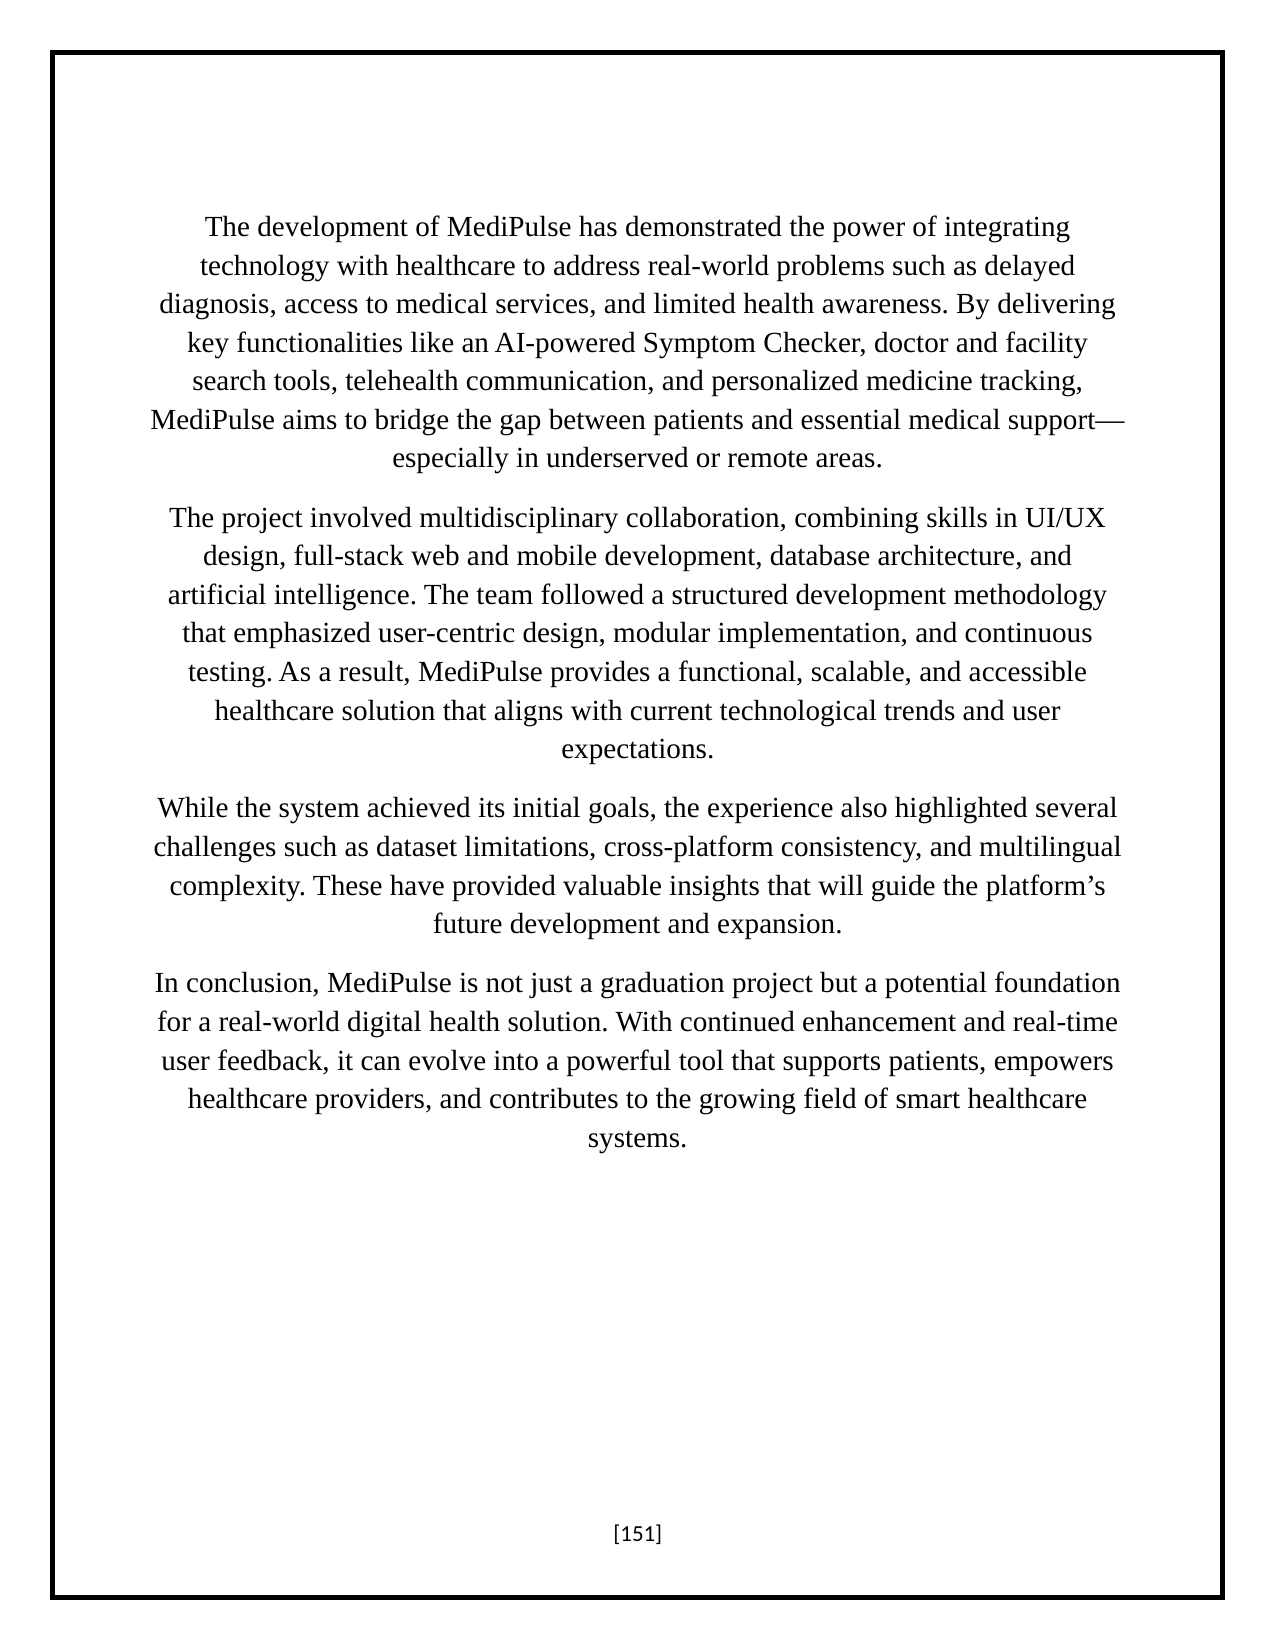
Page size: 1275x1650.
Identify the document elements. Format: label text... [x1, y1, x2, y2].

text While the system achieved its initial goals, the experience also highlighted several challenges such as dataset limitations, cross-platform consistency, and multilingual complexity. These have provided valuable insights that will guide the platform’s future development and expansion. [150, 791, 1125, 940]
text The development of MediPulse has demonstrated the power of integrating technology with healthcare to address real-world problems such as delayed diagnosis, access to medical services, and limited health awareness. By delivering key functionalities like an AI-powered Symptom Checker, doctor and facility search tools, telehealth communication, and personalized medicine tracking, MediPulse aims to bridge the gap between patients and essential medical support—especially in underserved or remote areas. [150, 209, 1125, 474]
text The project involved multidisciplinary collaboration, combining skills in UI/UX design, full-stack web and mobile development, database architecture, and artificial intelligence. The team followed a structured development methodology that emphasized user-centric design, modular implementation, and continuous testing. As a result, MediPulse provides a functional, scalable, and accessible healthcare solution that aligns with current technological trends and user expectations. [150, 500, 1125, 765]
text In conclusion, MediPulse is not just a graduation project but a potential foundation for a real-world digital health solution. With continued enhancement and real-time user feedback, it can evolve into a powerful tool that supports patients, empowers healthcare providers, and contributes to the growing field of smart healthcare systems. [150, 966, 1125, 1153]
